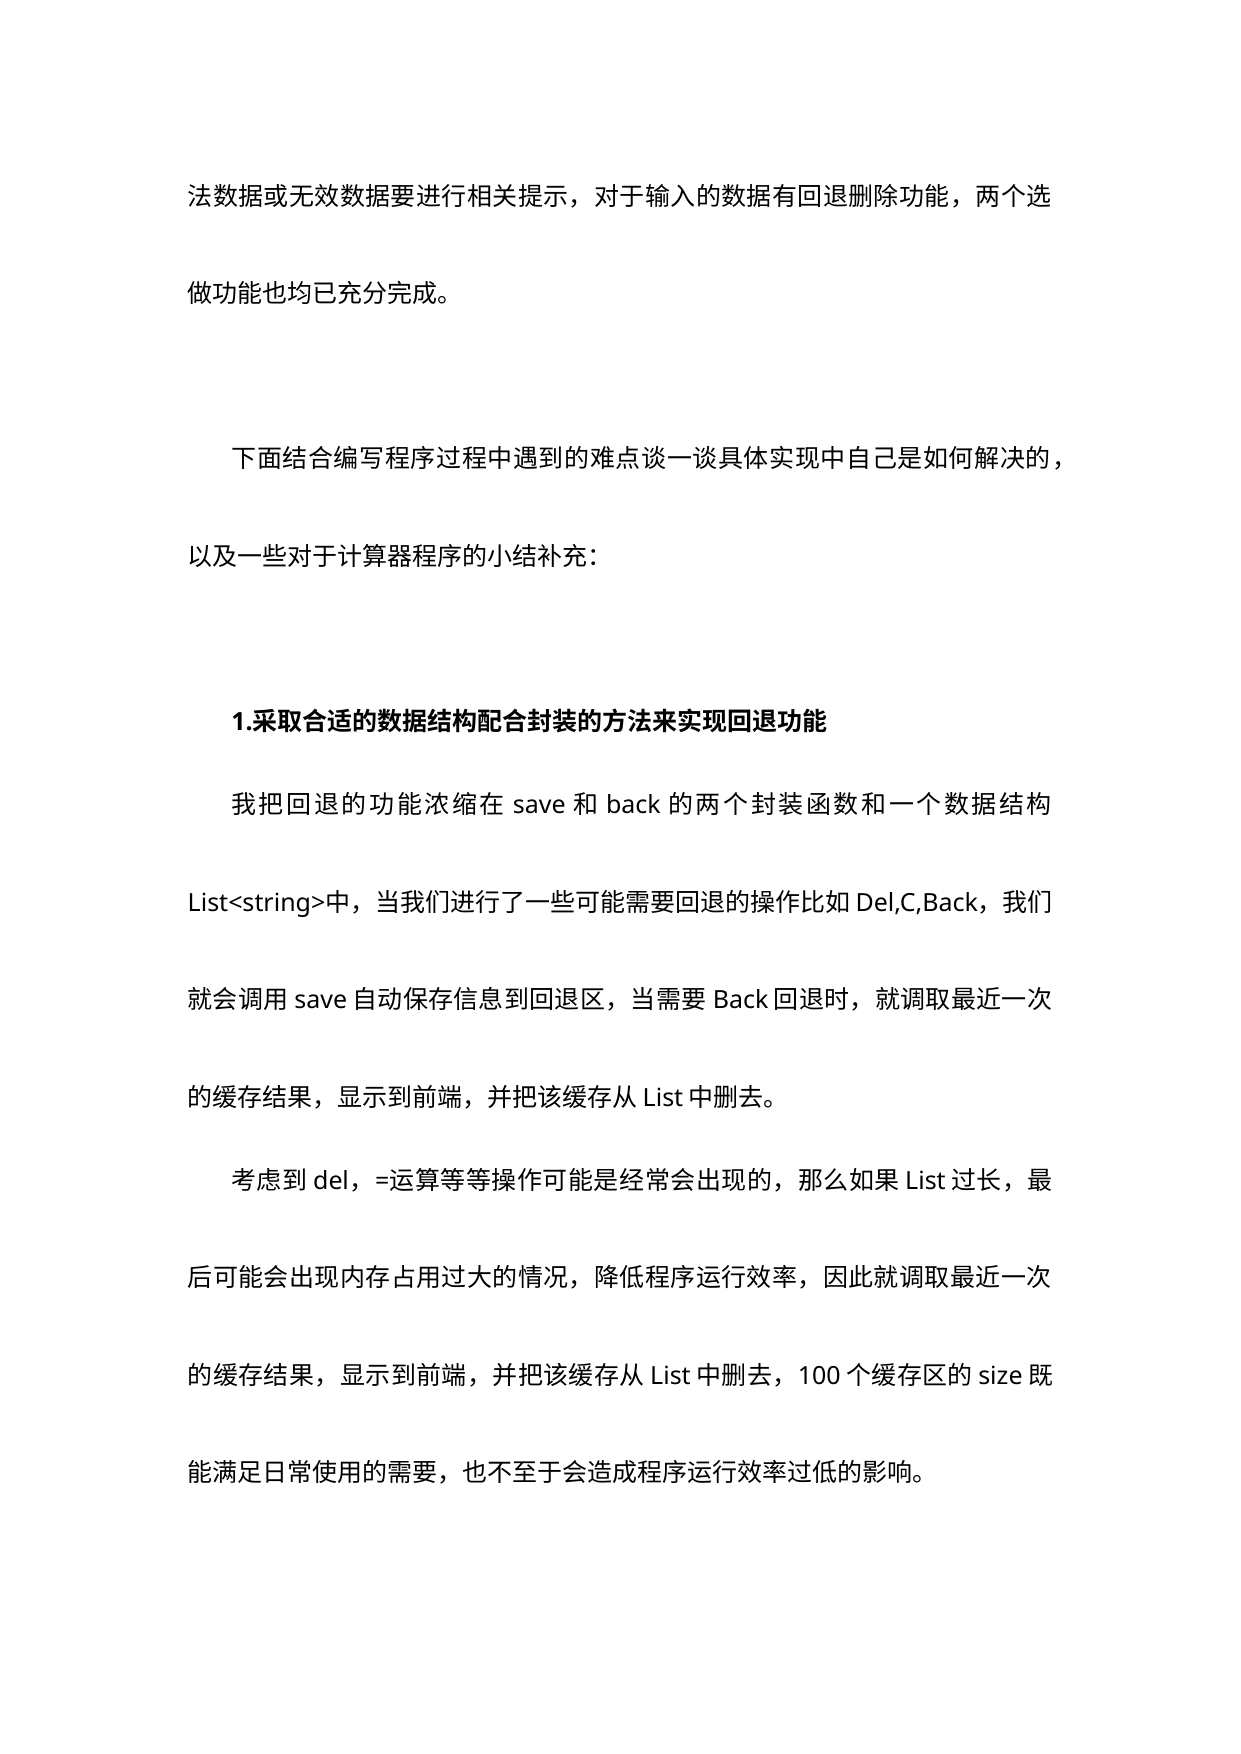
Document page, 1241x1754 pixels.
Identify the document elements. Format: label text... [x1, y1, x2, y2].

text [187, 162, 1053, 324]
text 1.采取合适的数据结构配合封装的方法来实现回退功能 [187, 687, 1053, 752]
text 考虑到del，=运算等等操作可能是经常会出现的，那么如果List过长，最后可能会出现内存占用过大的情况，降低程序运行效率，因此就调取最近一次的缓存结果，显示到前端，并把该缓存从List中删去，100个缓存区的size既能满足日常使用的需要，也不至于会造成程序运行效率过低的影响。 [187, 1146, 1053, 1503]
text 下面结合编写程序过程中遇到的难点谈一谈具体实现中自己是如何解决的，以及一些对于计算器程序的小结补充： [187, 424, 1053, 587]
text 我把回退的功能浓缩在save和back的两个封装函数和一个数据结构List<string>中，当我们进行了一些可能需要回退的操作比如Del,C,Back，我们就会调用save自动保存信息到回退区，当需要Back回退时，就调取最近一次的缓存结果，显示到前端，并把该缓存从List中删去。 [187, 770, 1053, 1128]
